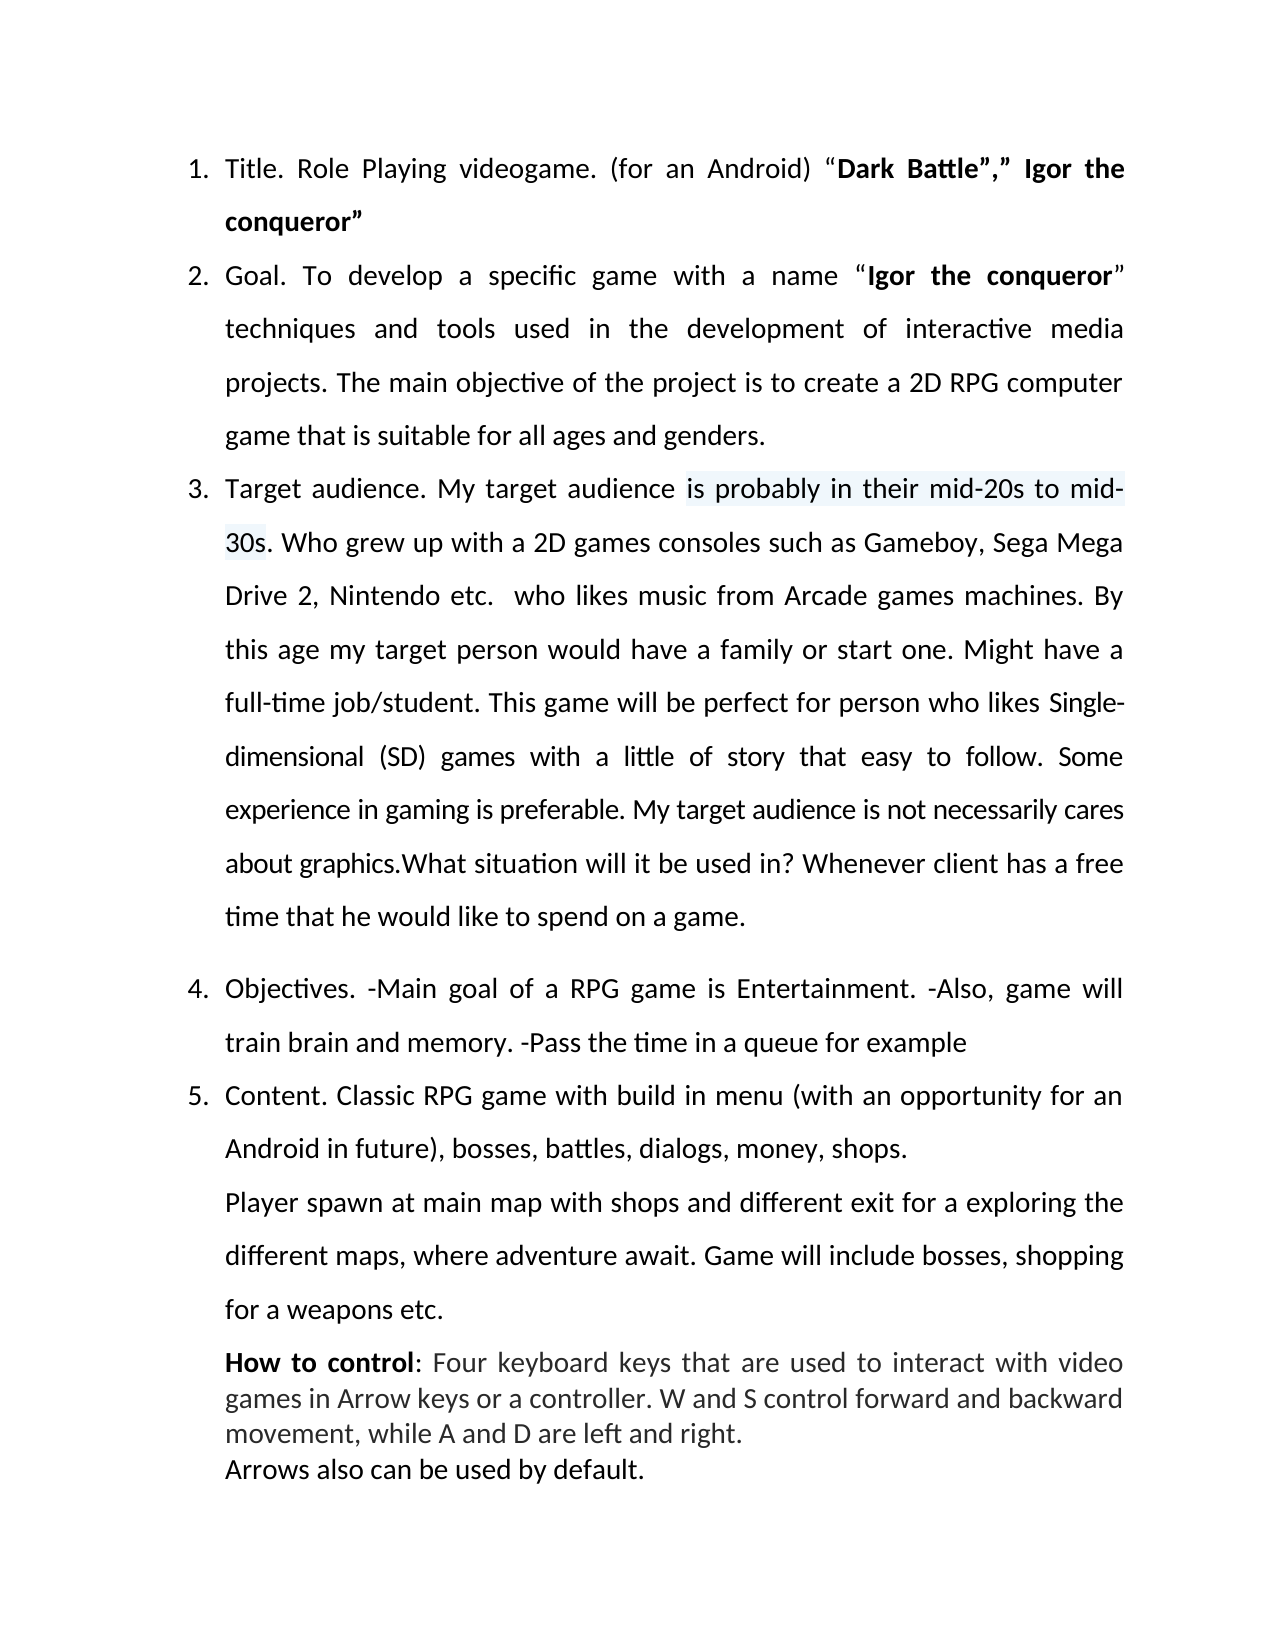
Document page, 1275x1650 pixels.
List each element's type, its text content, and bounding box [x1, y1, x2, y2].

text Arrows also can be used by default. [225, 1451, 1125, 1487]
list Goal. To develop a specific game with a name “Igor the conqueror” techniques and tools used in the development of interactive media projects. The main objective of the project is to create a 2D RPG computer game that is suitable for all ages and genders. [187, 257, 1125, 453]
list Title. Role Playing videogame. (for an Android) “Dark Battle”,” Igor the conqueror” [187, 150, 1125, 239]
list Content. Classic RPG game with build in menu (with an opportunity for an Android in future), bosses, battles, dialogs, money, shops. [187, 1077, 1125, 1166]
text How to control: Four keyboard keys that are used to interact with video games in Arrow keys or a controller. W and S control forward and backward movement, while A and D are left and right. [225, 1344, 1125, 1451]
list Player spawn at main map with shops and different exit for a exploring the different maps, where adventure await. Game will include bosses, shopping for a weapons etc. [225, 1184, 1125, 1327]
list Target audience. My target audience is probably in their mid-20s to mid-30s. Who grew up with a 2D games consoles such as Gameboy, Sega Mega Drive 2, Nintendo etc. who likes music from Arcade games machines. By this age my target person would have a family or start one. Might have a full-time job/student. This game will be perfect for person who likes Single-dimensional (SD) games with a little of story that easy to follow. Some experience in gaming is preferable. My target audience is not necessarily cares about graphics.What situation will it be used in? Whenever client has a free time that he would like to spend on a game. [187, 471, 1125, 934]
list Objectives. -Main goal of a RPG game is Entertainment. -Also, game will train brain and memory. -Pass the time in a queue for example [187, 970, 1125, 1059]
